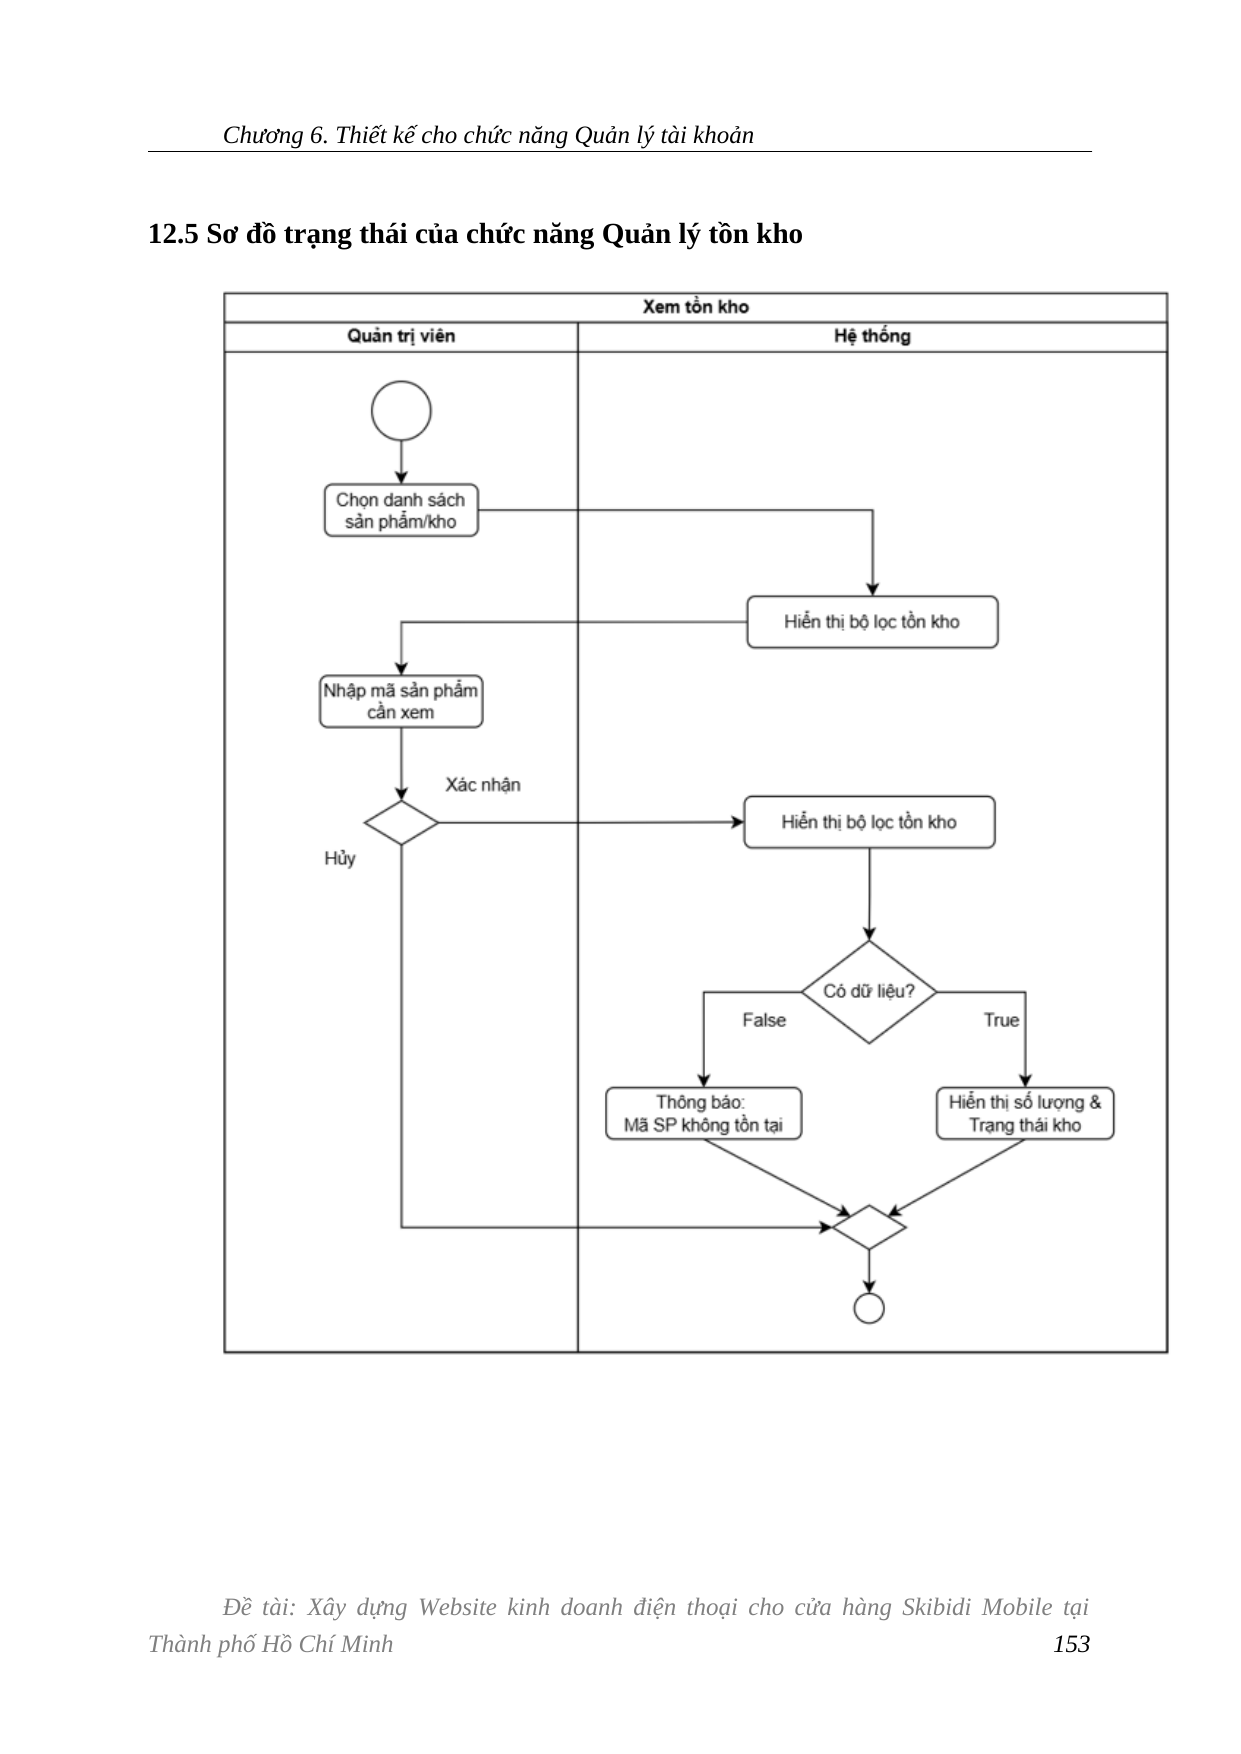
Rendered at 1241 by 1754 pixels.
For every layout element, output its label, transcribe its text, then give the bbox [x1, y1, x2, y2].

picture [206, 277, 1182, 1375]
subtitle Sơ đồ trạng thái của chức năng Quản lý tồn kho [148, 207, 1092, 253]
